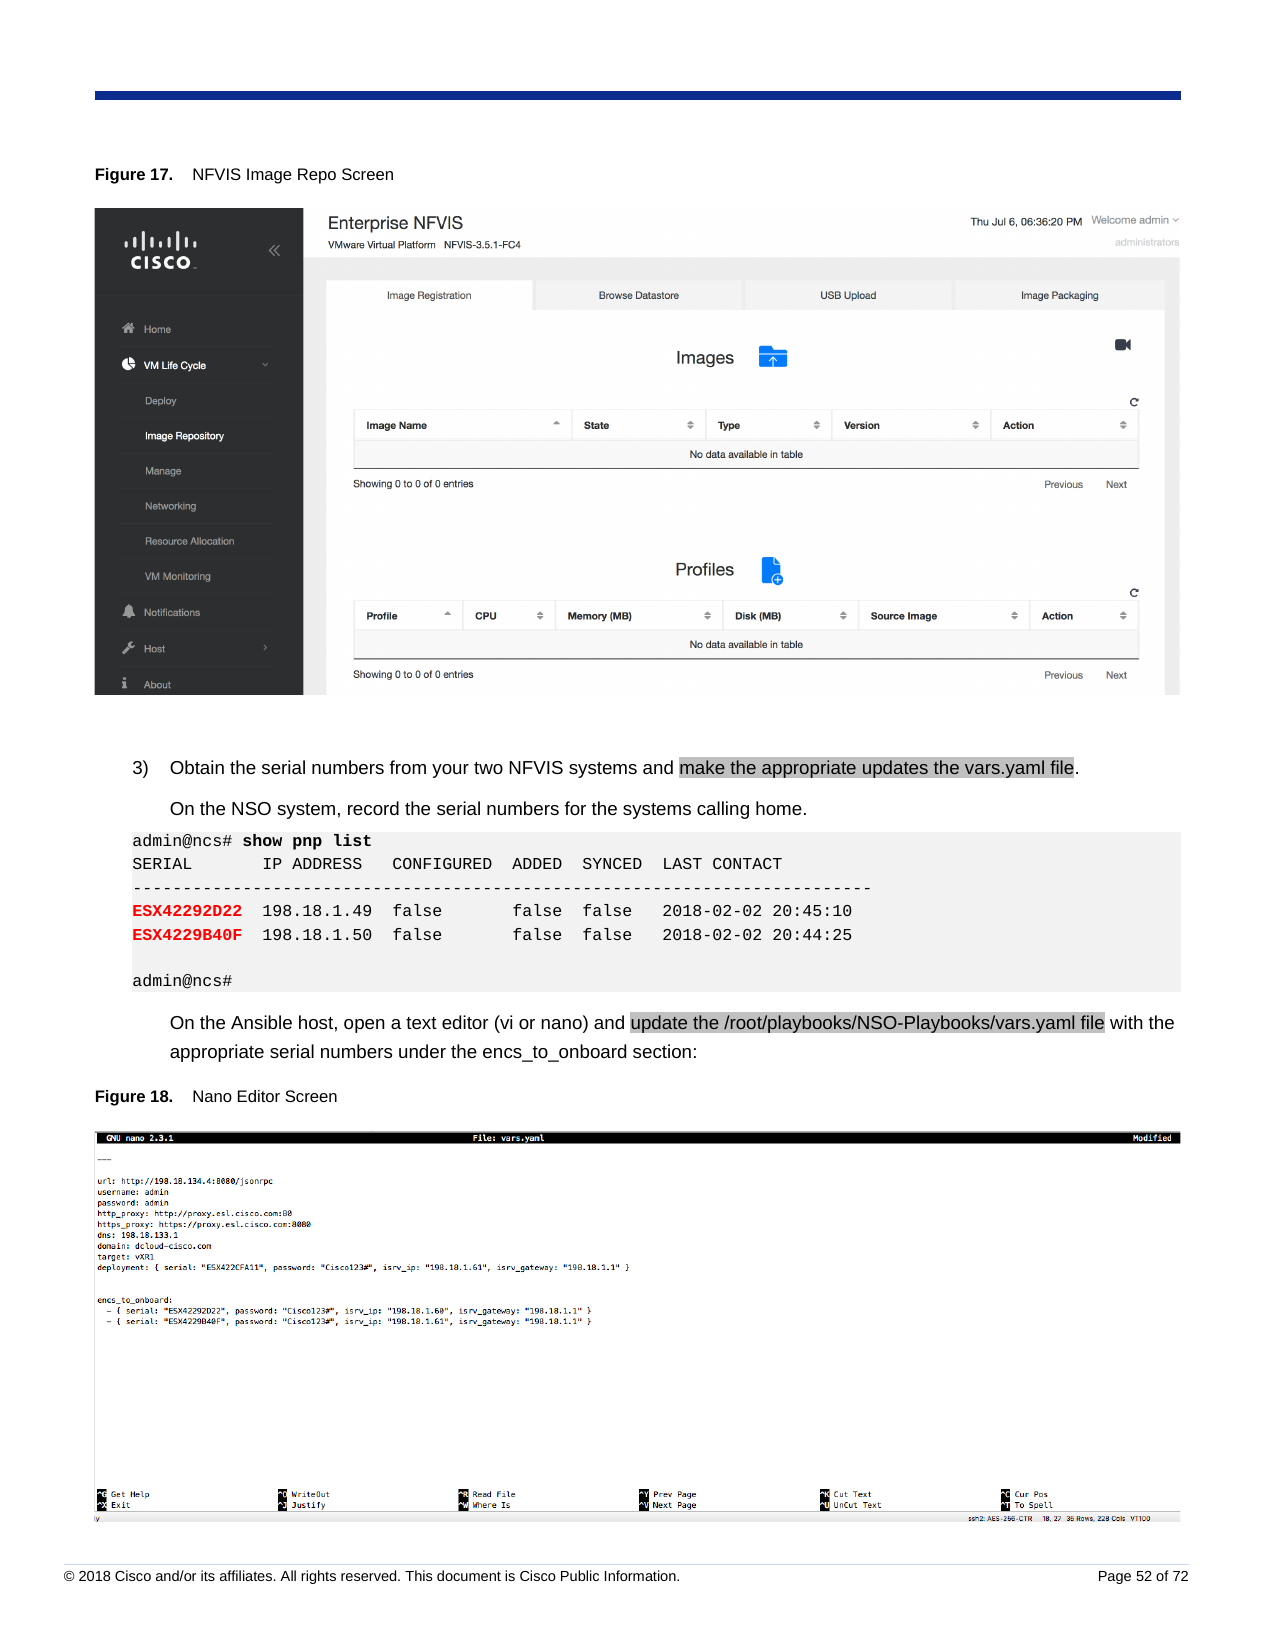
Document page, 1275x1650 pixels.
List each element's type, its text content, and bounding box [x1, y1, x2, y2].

text On the Ansible host, open a text editor (vi or nano) and update the /root/playbooks/NSO-Playbooks/vars.yaml file with the appropriate serial numbers under the encs_to_onboard section: [169, 1004, 1181, 1063]
list Obtain the serial numbers from your two NFVIS systems and make the appropriate updates the vars.yaml file. [132, 749, 1181, 778]
text NFVIS Image Repo Screen [94, 165, 1181, 184]
text admin@ncs# [132, 973, 1181, 992]
text -------------------------------------------------------------------------- [132, 879, 1181, 898]
picture [94, 208, 1180, 695]
text SERIAL IP ADDRESS CONFIGURED ADDED SYNCED LAST CONTACT [132, 856, 1181, 874]
text On the NSO system, record the serial numbers for the systems calling home. [169, 791, 1181, 820]
text admin@ncs# show pnp list [132, 832, 1181, 851]
text Nano Editor Screen [94, 1088, 1181, 1106]
text ESX42292D22 198.18.1.49 false false false 2018-02-02 20:45:10 [132, 903, 1181, 921]
picture [94, 1131, 1181, 1522]
text ESX4229B40F 198.18.1.50 false false false 2018-02-02 20:44:25 [132, 926, 1181, 945]
